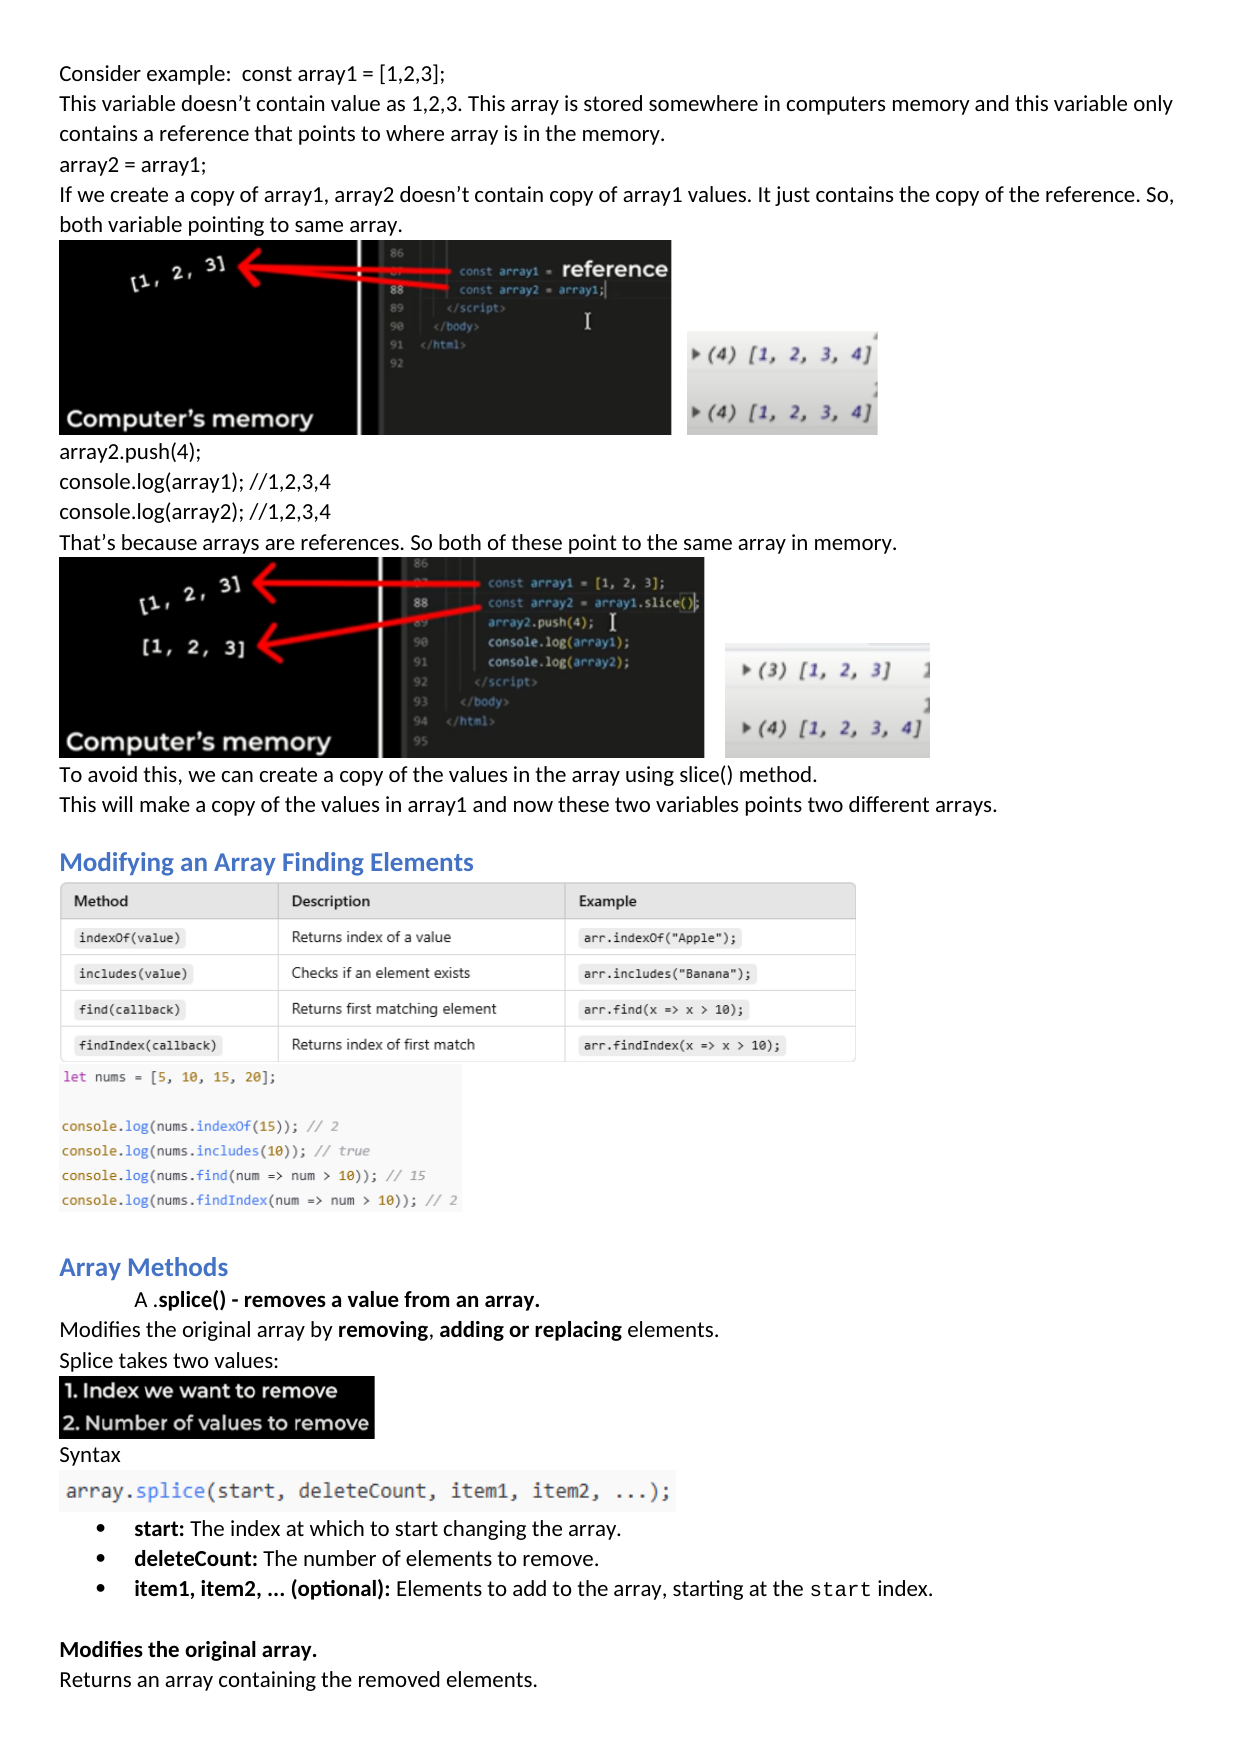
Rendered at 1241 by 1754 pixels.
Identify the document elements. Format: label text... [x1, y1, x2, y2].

list Consider example: const array1 = [1,2,3]; [59, 59, 1181, 87]
picture [59, 1470, 677, 1512]
picture [59, 1376, 375, 1439]
list Syntax [59, 1441, 1181, 1469]
picture [687, 331, 878, 435]
list start: The index at which to start changing the array. [97, 1514, 1181, 1542]
picture [59, 880, 856, 1062]
list A .splice() - removes a value from an array. [134, 1285, 1181, 1313]
picture [59, 240, 672, 435]
list item1, item2, ... (optional): Elements to add to the array, starting at the start index. [97, 1574, 1181, 1603]
picture [725, 643, 930, 758]
list This will make a copy of the values in array1 and now these two variables points two different arrays. [59, 790, 1181, 818]
list console.log(array1); //1,2,3,4 [59, 467, 1181, 495]
list To avoid this, we can create a copy of the values in the array using slice() method. [59, 760, 1181, 788]
list console.log(array2); //1,2,3,4 [59, 497, 1181, 525]
list Splice takes two values: [59, 1346, 1181, 1374]
list That’s because arrays are references. So both of these point to the same array in memory. [59, 528, 1181, 556]
list Modifies the original array. [59, 1635, 1181, 1663]
list deleteCount: The number of elements to remove. [97, 1544, 1181, 1572]
list If we create a copy of array1, array2 doesn’t contain copy of array1 values. It just contains the copy of the reference. So, both variable pointing to same array. [59, 180, 1181, 238]
list array2 = array1; [59, 150, 1181, 178]
list Modifying an Array Finding Elements [59, 845, 1181, 878]
list This variable doesn’t contain value as 1,2,3. This array is stored somewhere in computers memory and this variable only contains a reference that points to where array is in the memory. [59, 89, 1181, 147]
list Modifies the original array by removing, adding or replacing elements. [59, 1316, 1181, 1343]
list array2.push(4); [59, 437, 1181, 465]
picture [59, 557, 705, 758]
list Returns an array containing the removed elements. [59, 1665, 1181, 1693]
list Array Methods [59, 1250, 1181, 1283]
picture [59, 1064, 463, 1212]
